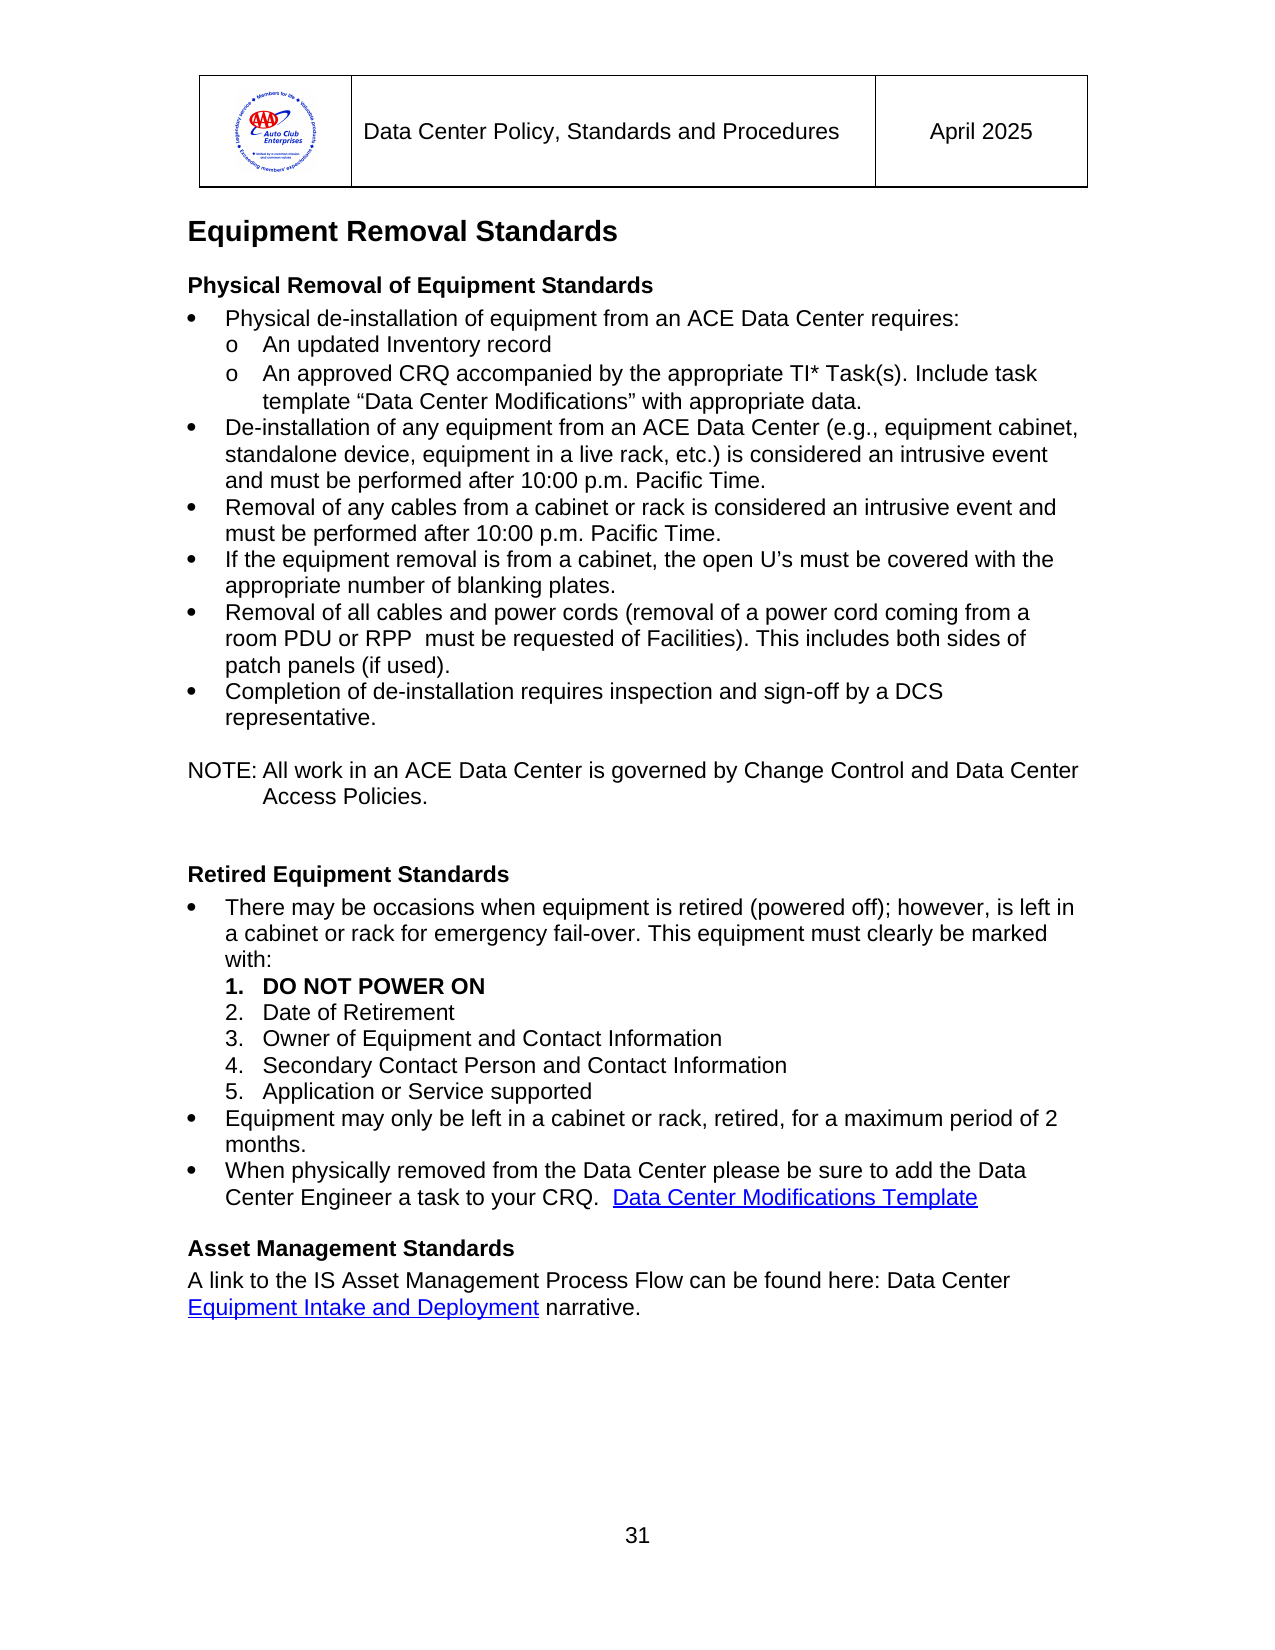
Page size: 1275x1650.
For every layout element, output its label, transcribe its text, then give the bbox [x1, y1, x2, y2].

list Secondary Contact Person and Contact Information [225, 1052, 1087, 1078]
text There may be occasions when equipment is retired (powered off); however, is left in a cabinet or rack for emergency fail-over. This equipment must clearly be marked with: [187, 894, 1087, 973]
list An approved CRQ accompanied by the appropriate TI* Task(s). Include task template “Data Center Modifications” with appropriate data. [225, 360, 1087, 414]
text Completion of de-installation requires inspection and sign-off by a DCS representative. [187, 678, 1087, 731]
text A link to the IS Asset Management Process Flow can be found here: Data Center Equipment Intake and Deployment narrative. [187, 1267, 1087, 1320]
text If the equipment removal is from a cabinet, the open U’s must be covered with the appropriate number of blanking plates. [187, 546, 1087, 599]
list Date of Retirement [225, 999, 1087, 1025]
text De-installation of any equipment from an ACE Data Center (e.g., equipment cabinet, standalone device, equipment in a live rack, etc.) is considered an intrusive event and must be performed after 10:00 p.m. Pacific Time. [187, 414, 1087, 493]
list NOTE: All work in an ACE Data Center is governed by Change Control and Data Center [187, 757, 1087, 783]
list An updated Inventory record [225, 331, 1087, 360]
text Removal of any cables from a cabinet or rack is considered an intrusive event and must be performed after 10:00 p.m. Pacific Time. [187, 493, 1087, 546]
list DO NOT POWER ON [225, 973, 1087, 999]
text Equipment may only be left in a cabinet or rack, retired, for a maximum period of 2 months. [187, 1104, 1087, 1157]
text Physical de-installation of equipment from an ACE Data Center requires: [187, 305, 1087, 331]
text Removal of all cables and power cords (removal of a power cord coming from a room PDU or RPP must be requested of Facilities). This includes both sides of patch panels (if used). [187, 599, 1087, 678]
text When physically removed from the Data Center please be sure to add the Data Center Engineer a task to your CRQ. Data Center Modifications Template [187, 1157, 1087, 1210]
list Access Policies. [187, 783, 1087, 810]
subtitle Physical Removal of Equipment Standards [187, 272, 1087, 299]
picture [234, 90, 317, 173]
list Application or Service supported [225, 1078, 1087, 1104]
subtitle Asset Management Standards [187, 1235, 1087, 1261]
subtitle Equipment Removal Standards [187, 214, 1087, 247]
list Owner of Equipment and Contact Information [225, 1025, 1087, 1052]
subtitle Retired Equipment Standards [187, 861, 1087, 887]
